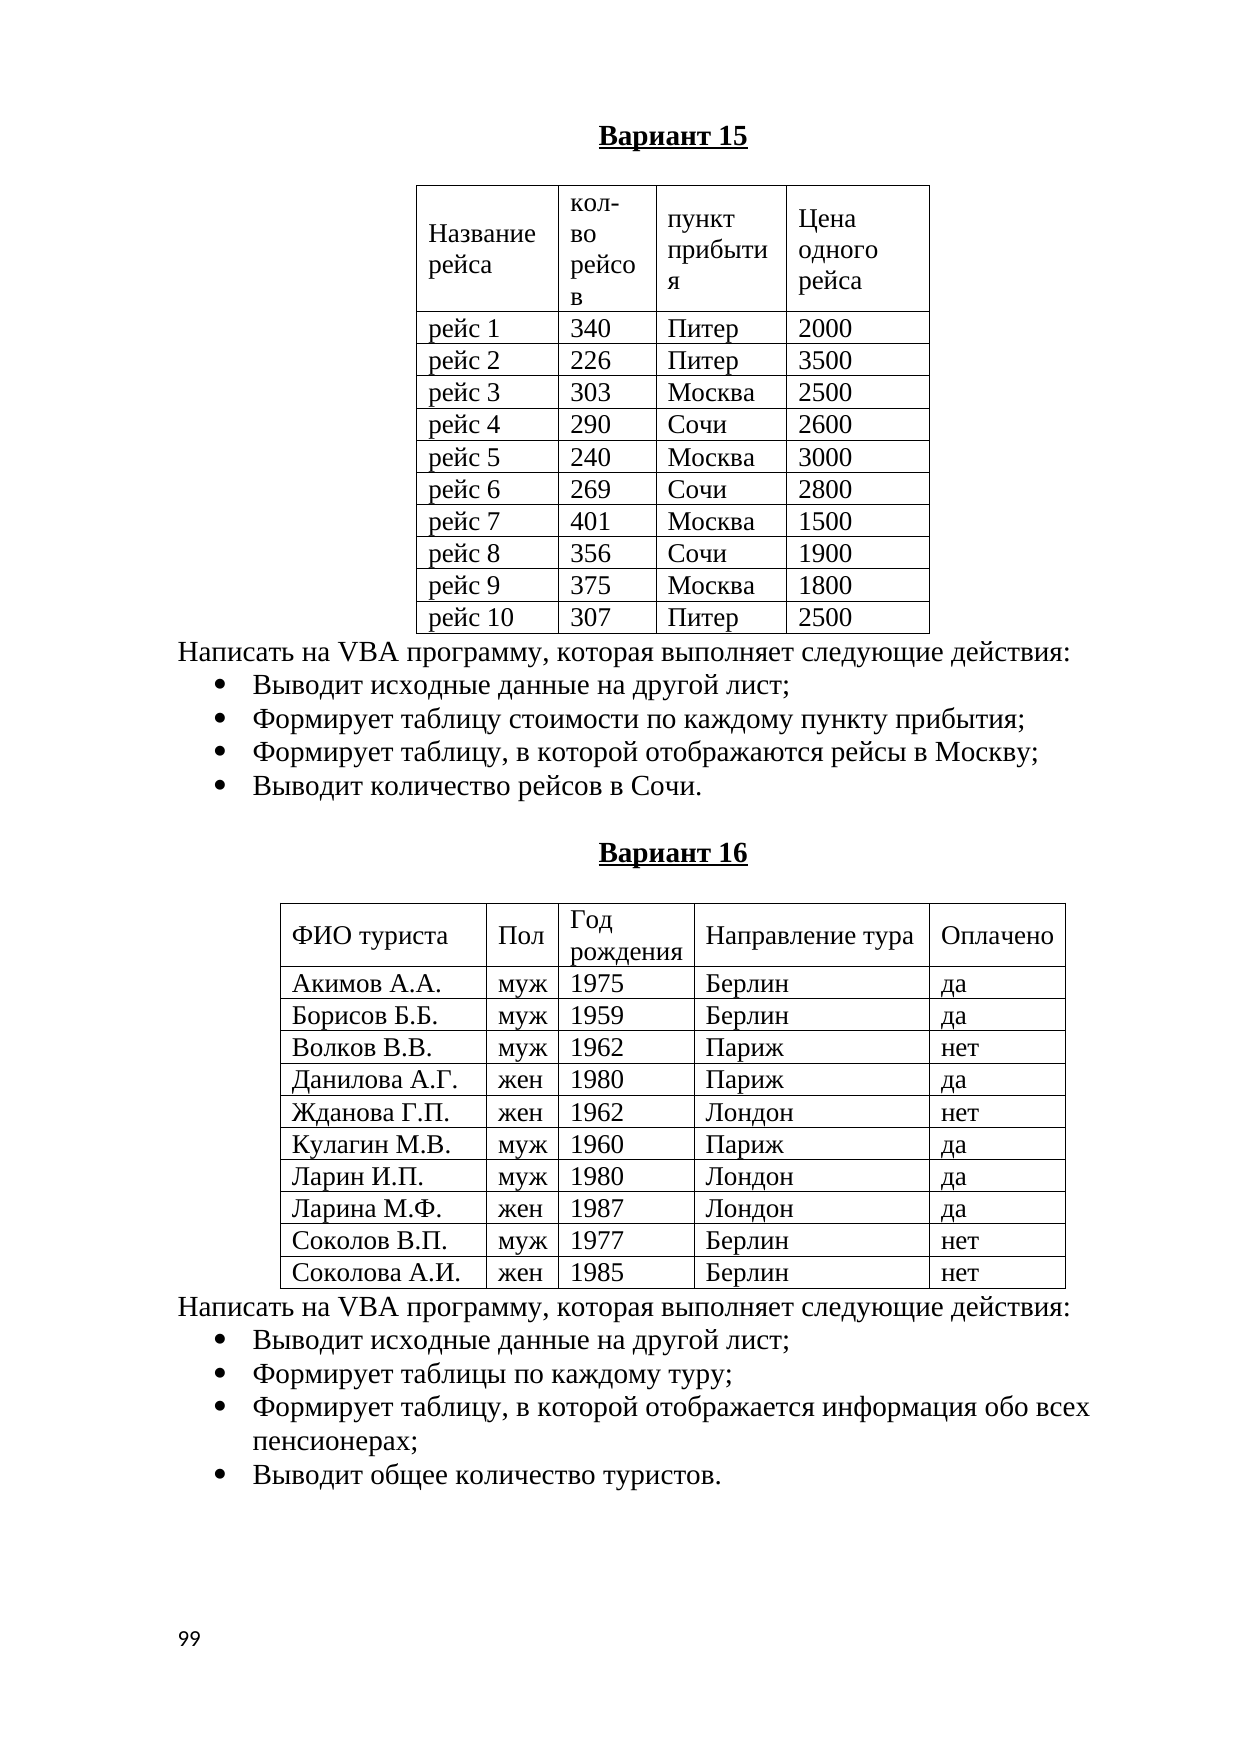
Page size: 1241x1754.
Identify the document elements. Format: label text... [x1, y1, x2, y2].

list Формирует таблицы по каждому туру; [215, 1356, 1169, 1389]
table_header Название рейса [417, 186, 558, 311]
table_cell нет [930, 1224, 1065, 1256]
list Выводит исходные данные на другой лист; [215, 1322, 1169, 1356]
table_cell 307 [559, 602, 656, 633]
table_cell муж [487, 999, 558, 1030]
table_header Год рождения [559, 904, 694, 966]
table_cell Лондон [695, 1160, 929, 1191]
table_cell да [930, 999, 1065, 1030]
table_cell рейс 5 [417, 441, 558, 472]
table_cell 1980 [559, 1160, 694, 1191]
table_cell Берлин [695, 999, 929, 1030]
table_header пункт прибытия [657, 186, 786, 311]
table_cell Питер [657, 344, 786, 375]
table_header Цена одного рейса [787, 186, 929, 311]
table_cell Берлин [695, 967, 929, 998]
table_cell 240 [559, 441, 656, 472]
table_cell 2000 [787, 312, 929, 343]
table_header Пол [487, 904, 558, 966]
table_cell 1960 [559, 1128, 694, 1159]
text Написать на VBA программу, которая выполняет следующие действия: [177, 1289, 1169, 1322]
table_cell Москва [657, 441, 786, 472]
table_cell Москва [657, 569, 786, 601]
table_cell 3000 [787, 441, 929, 472]
table_cell Волков В.В. [281, 1031, 486, 1062]
table_cell да [930, 1064, 1065, 1094]
table_cell Данилова А.Г. [281, 1064, 486, 1094]
table_cell жен [487, 1096, 558, 1127]
table_cell 1800 [787, 569, 929, 601]
table_cell Кулагин М.В. [281, 1128, 486, 1159]
table_cell 1962 [559, 1096, 694, 1127]
table_cell 1959 [559, 999, 694, 1030]
table_cell 375 [559, 569, 656, 601]
table_cell 1900 [787, 537, 929, 568]
table_cell рейс 8 [417, 537, 558, 568]
list Выводит общее количество туристов. [215, 1457, 1169, 1490]
table_cell Соколов В.П. [281, 1224, 486, 1256]
table_cell рейс 1 [417, 312, 558, 343]
table_cell рейс 6 [417, 473, 558, 504]
list Формирует таблицу, в которой отображается информация обо всех пенсионерах; [215, 1389, 1169, 1457]
table_cell муж [487, 1224, 558, 1256]
table_cell 1980 [559, 1064, 694, 1094]
table_cell Акимов А.А. [281, 967, 486, 998]
table_cell рейс 4 [417, 409, 558, 439]
table_header Оплачено [930, 904, 1065, 966]
table_cell нет [930, 1031, 1065, 1062]
table_cell Москва [657, 505, 786, 536]
table_cell 1977 [559, 1224, 694, 1256]
table_cell 340 [559, 312, 656, 343]
table_cell Ларина М.Ф. [281, 1192, 486, 1223]
table_cell Ларин И.П. [281, 1160, 486, 1191]
table_cell 1500 [787, 505, 929, 536]
table_cell жен [487, 1064, 558, 1094]
table_cell муж [487, 1031, 558, 1062]
text Вариант 16 [177, 835, 1169, 869]
table_cell рейс 7 [417, 505, 558, 536]
table_cell муж [487, 1160, 558, 1191]
text Написать на VBA программу, которая выполняет следующие действия: [177, 634, 1169, 667]
table_cell Питер [657, 312, 786, 343]
table_header Направление тура [695, 904, 929, 966]
table_cell 2800 [787, 473, 929, 504]
table_cell 1975 [559, 967, 694, 998]
table_cell Сочи [657, 473, 786, 504]
table_cell 1985 [559, 1257, 694, 1288]
table_cell жен [487, 1257, 558, 1288]
table_cell 269 [559, 473, 656, 504]
table_cell 290 [559, 409, 656, 439]
table_cell Париж [695, 1064, 929, 1094]
table_cell Лондон [695, 1096, 929, 1127]
table_cell 303 [559, 376, 656, 407]
table_cell 226 [559, 344, 656, 375]
table_cell Москва [657, 376, 786, 407]
table_cell рейс 3 [417, 376, 558, 407]
table_cell 401 [559, 505, 656, 536]
list Формирует таблицу стоимости по каждому пункту прибытия; [215, 701, 1169, 734]
text Вариант 15 [177, 118, 1169, 152]
table_cell Лондон [695, 1192, 929, 1223]
table_cell 356 [559, 537, 656, 568]
table_cell муж [487, 1128, 558, 1159]
table_cell жен [487, 1192, 558, 1223]
list Выводит количество рейсов в Сочи. [215, 768, 1169, 802]
table_cell нет [930, 1257, 1065, 1288]
list Выводит исходные данные на другой лист; [215, 667, 1169, 701]
table_cell рейс 10 [417, 602, 558, 633]
table_cell Берлин [695, 1224, 929, 1256]
table_cell Питер [657, 602, 786, 633]
table_cell 2600 [787, 409, 929, 439]
table_cell Париж [695, 1128, 929, 1159]
list Формирует таблицу, в которой отображаются рейсы в Москву; [215, 734, 1169, 768]
table_cell Сочи [657, 537, 786, 568]
table_cell 2500 [787, 376, 929, 407]
table_cell Жданова Г.П. [281, 1096, 486, 1127]
table_cell 3500 [787, 344, 929, 375]
table_cell да [930, 1128, 1065, 1159]
table_cell рейс 9 [417, 569, 558, 601]
table_cell 1987 [559, 1192, 694, 1223]
table_cell Борисов Б.Б. [281, 999, 486, 1030]
table_cell Сочи [657, 409, 786, 439]
table_cell 2500 [787, 602, 929, 633]
table_cell да [930, 1160, 1065, 1191]
table_cell 1962 [559, 1031, 694, 1062]
table_header ФИО туриста [281, 904, 486, 966]
table_cell нет [930, 1096, 1065, 1127]
table_cell да [930, 967, 1065, 998]
table_cell рейс 2 [417, 344, 558, 375]
table_header кол-во рейсов [559, 186, 656, 311]
table_cell Берлин [695, 1257, 929, 1288]
table_cell муж [487, 967, 558, 998]
table_cell Соколова А.И. [281, 1257, 486, 1288]
table_cell Париж [695, 1031, 929, 1062]
table_cell да [930, 1192, 1065, 1223]
